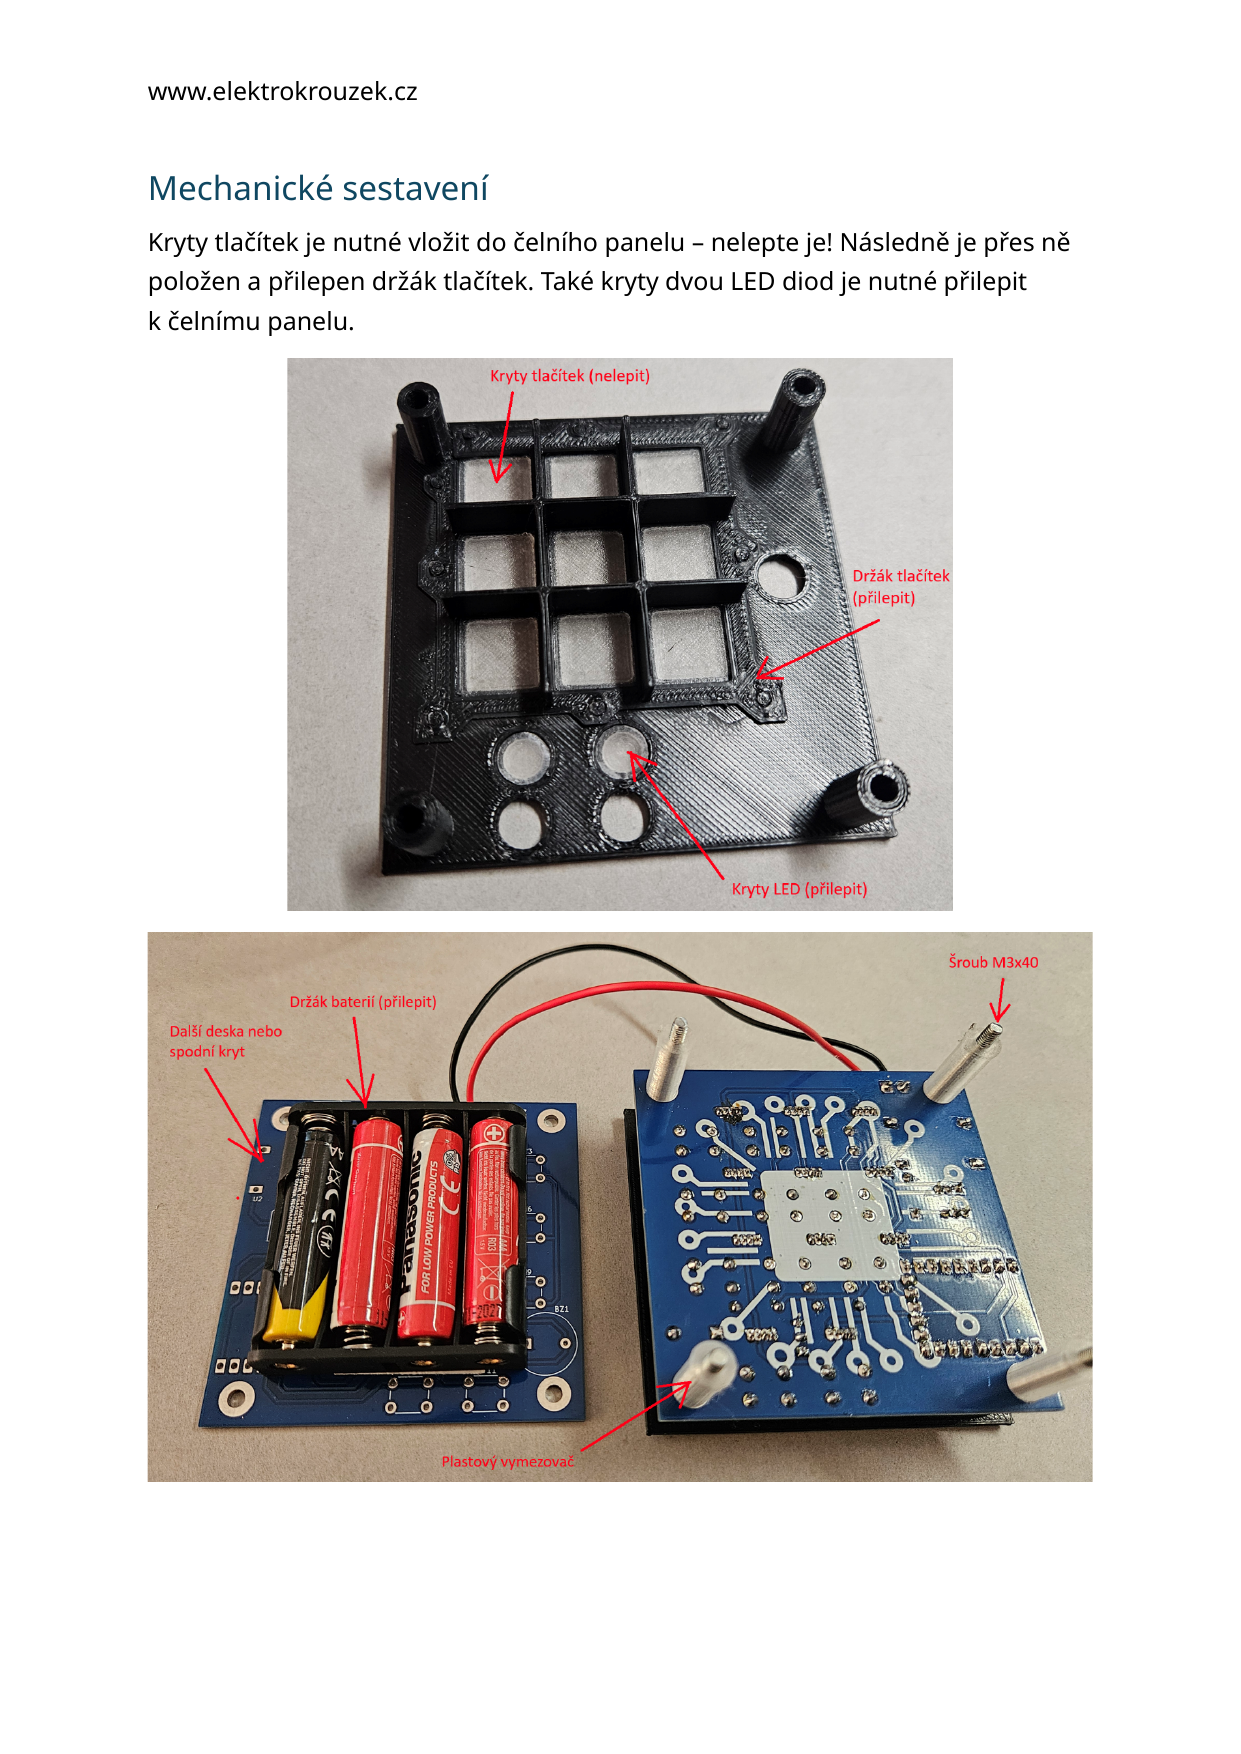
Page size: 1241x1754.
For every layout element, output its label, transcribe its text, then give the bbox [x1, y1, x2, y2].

picture [147, 932, 1093, 1482]
text Kryty tlačítek je nutné vložit do čelního panelu – nelepte je! Následně je přes ně položen a přilepen držák tlačítek. Také kryty dvou LED diod je nutné přilepit k čelnímu panelu. [148, 225, 1093, 337]
picture [287, 358, 953, 911]
subtitle Mechanické sestavení [148, 164, 1093, 210]
